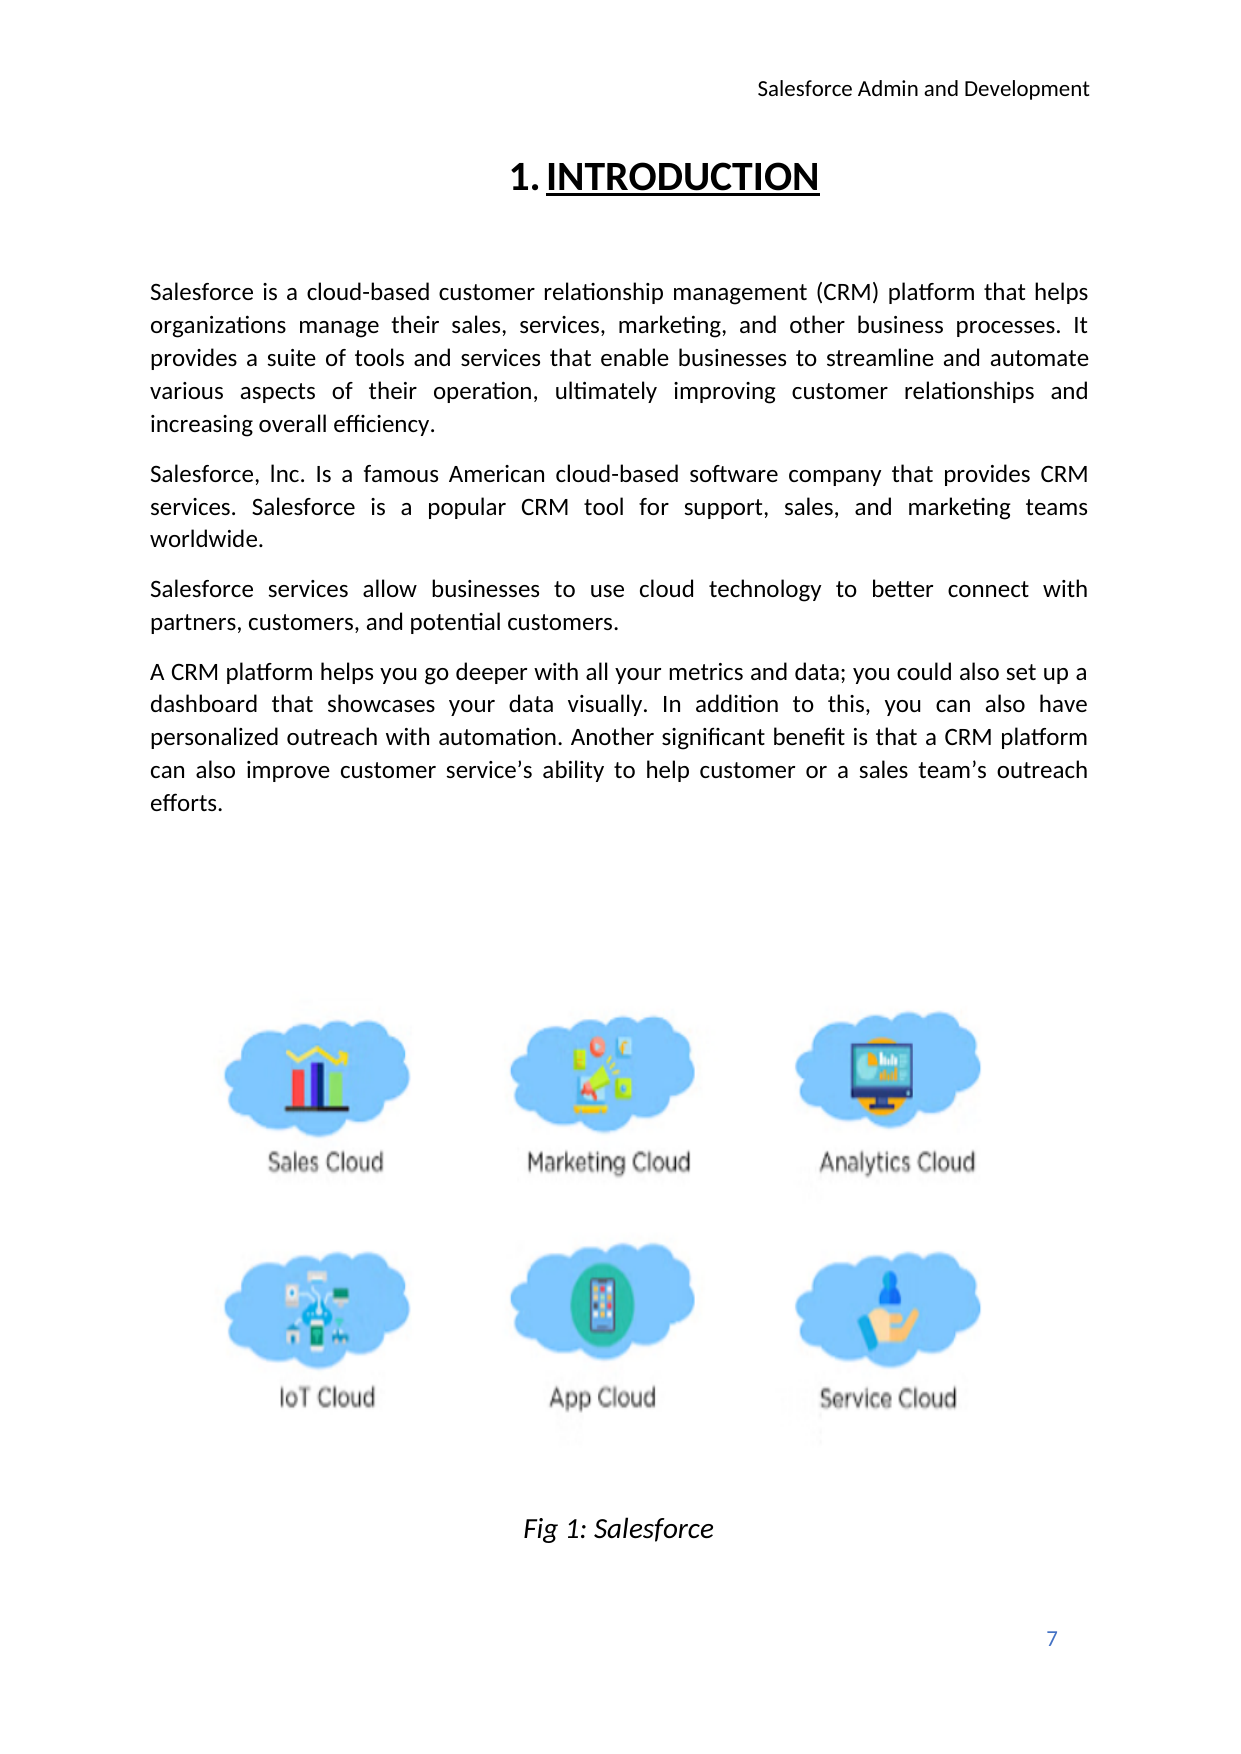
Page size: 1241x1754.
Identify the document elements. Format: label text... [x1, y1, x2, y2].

text Salesforce is a cloud-based customer relationship management (CRM) platform that helps organizations manage their sales, services, marketing, and other business processes. It provides a suite of tools and services that enable businesses to streamline and automate various aspects of their operation, ultimately improving customer relationships and increasing overall efficiency. [150, 276, 1090, 439]
text A CRM platform helps you go deeper with all your metrics and data; you could also set up a dashboard that showcases your data visually. In addition to this, you can also have personalized outreach with automation. Another significant benefit is that a CRM platform can also improve customer service’s ability to help customer or a sales team’s outreach efforts. [150, 656, 1090, 818]
text Fig 1: Salesforce [150, 1510, 1090, 1545]
picture [195, 985, 1032, 1491]
text Salesforce services allow businesses to use cloud technology to better connect with partners, customers, and potential customers. [150, 573, 1090, 637]
text Salesforce, lnc. Is a famous American cloud-based software company that provides CRM services. Salesforce is a popular CRM tool for support, sales, and marketing teams worldwide. [150, 458, 1090, 554]
list INTRODUCTION [508, 150, 1090, 201]
